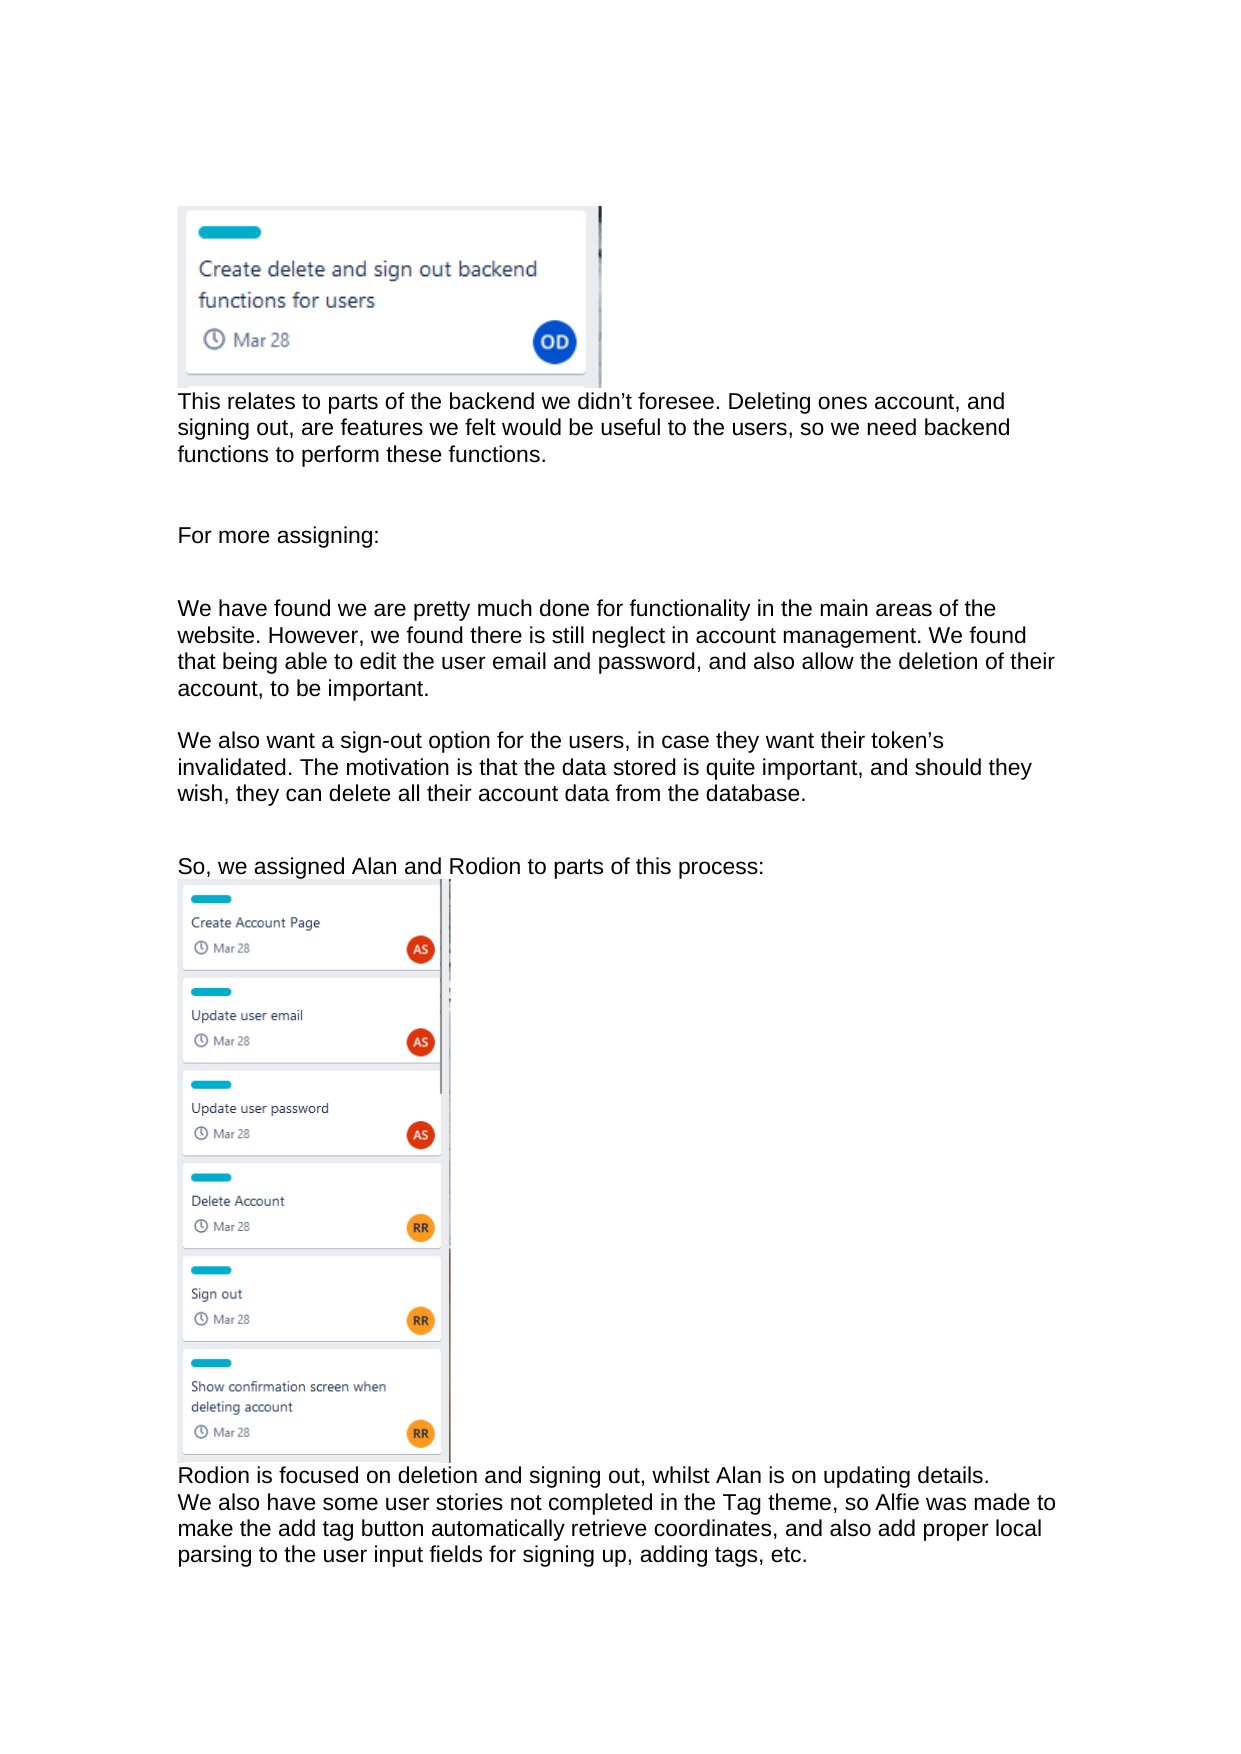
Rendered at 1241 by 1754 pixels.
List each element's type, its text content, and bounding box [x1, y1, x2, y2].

text We have found we are pretty much done for functionality in the main areas of the website. However, we found there is still neglect in account management. We found that being able to edit the user email and password, and also allow the deletion of their account, to be important. [177, 595, 1063, 701]
picture [177, 879, 451, 1463]
text This relates to parts of the backend we didn’t foresee. Deleting ones account, and signing out, are features we felt would be useful to the users, so we need backend functions to perform these functions. [177, 388, 1063, 467]
text We also want a sign-out option for the users, in case they want their token’s invalidated. The motivation is that the data stored is quite important, and should they wish, they can delete all their account data from the database. [177, 701, 1063, 806]
text So, we assigned Alan and Rodion to parts of this process: [177, 853, 1063, 879]
picture [177, 206, 602, 388]
text For more assigning: [177, 522, 1063, 548]
text We also have some user stories not completed in the Tag theme, so Alfie was made to make the add tag button automatically retrieve coordinates, and also add proper local parsing to the user input fields for signing up, adding tags, etc. [177, 1488, 1063, 1568]
text Rodion is focused on deletion and signing out, whilst Alan is on updating details. [177, 1462, 1063, 1488]
